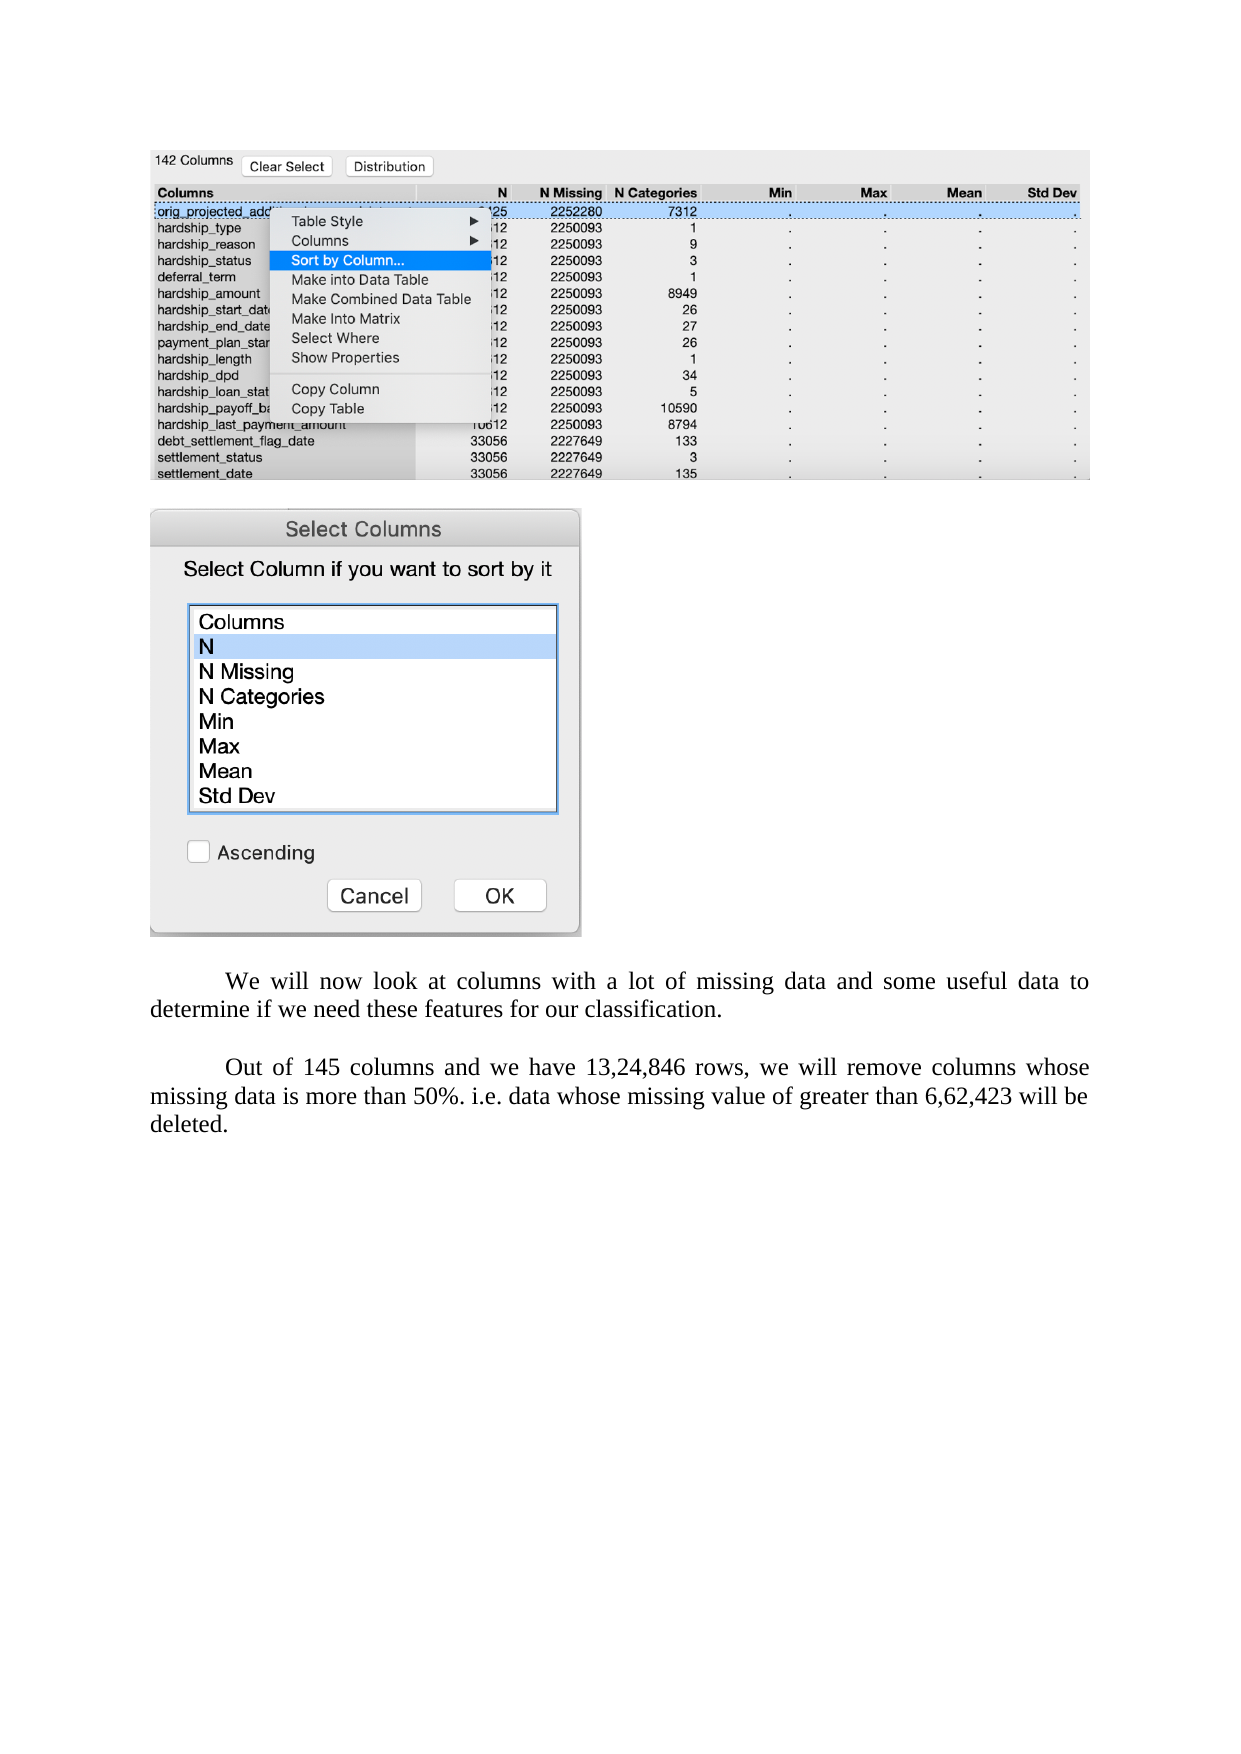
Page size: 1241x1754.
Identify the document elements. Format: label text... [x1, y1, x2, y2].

text We will now look at columns with a lot of missing data and some useful data to determine if we need these features for our classification. [150, 966, 1090, 1023]
picture [150, 508, 582, 937]
picture [150, 150, 1090, 480]
text Out of 145 columns and we have 13,24,846 rows, we will remove columns whose missing data is more than 50%. i.e. data whose missing value of greater than 6,62,423 will be deleted. [150, 1052, 1090, 1138]
